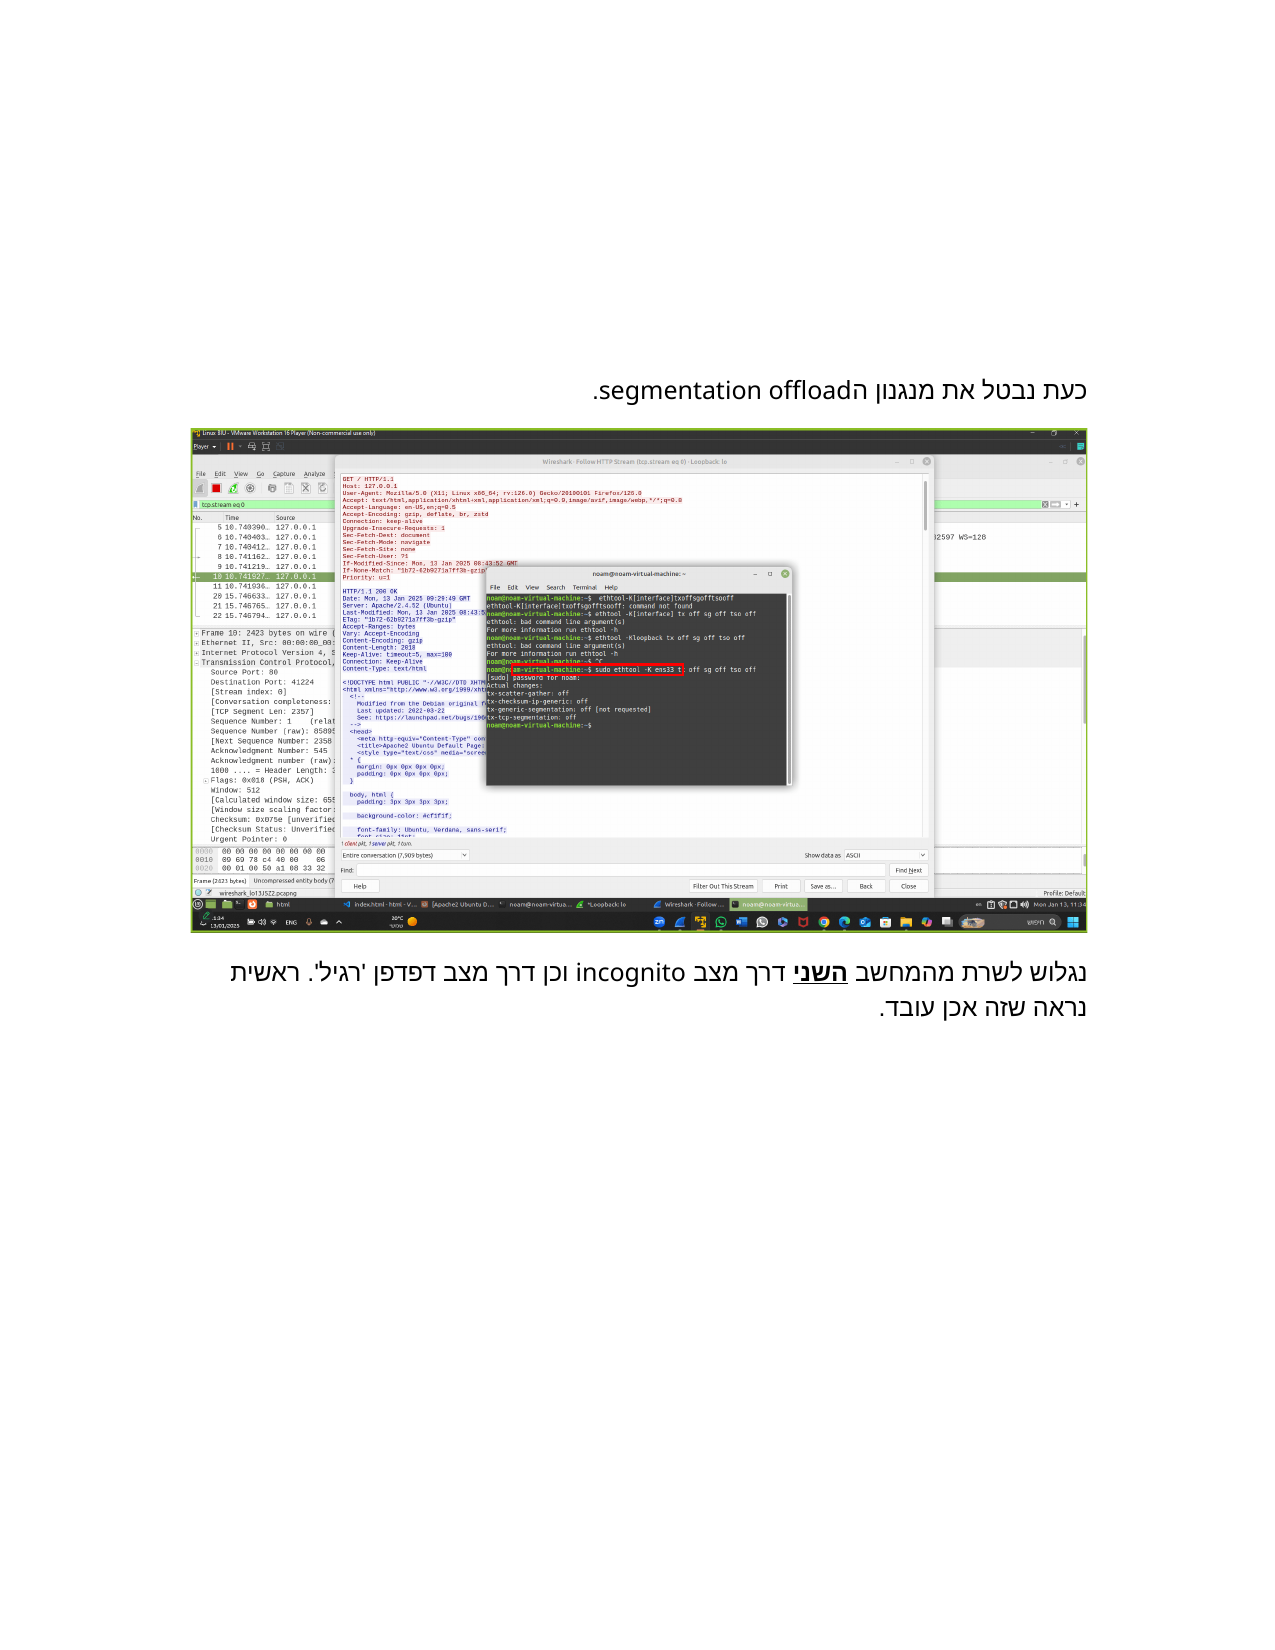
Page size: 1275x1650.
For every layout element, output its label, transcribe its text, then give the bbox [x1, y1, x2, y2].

text כעת נבטל את מנגנון הsegmentation offload. [187, 372, 1087, 407]
text נגלוש לשרת מהמחשב השני דרך מצב incognito וכן דרך מצב דפדפן 'רגיל'. ראשית נראה שזה אכן עובד. [187, 954, 1087, 1021]
picture [190, 428, 1088, 933]
